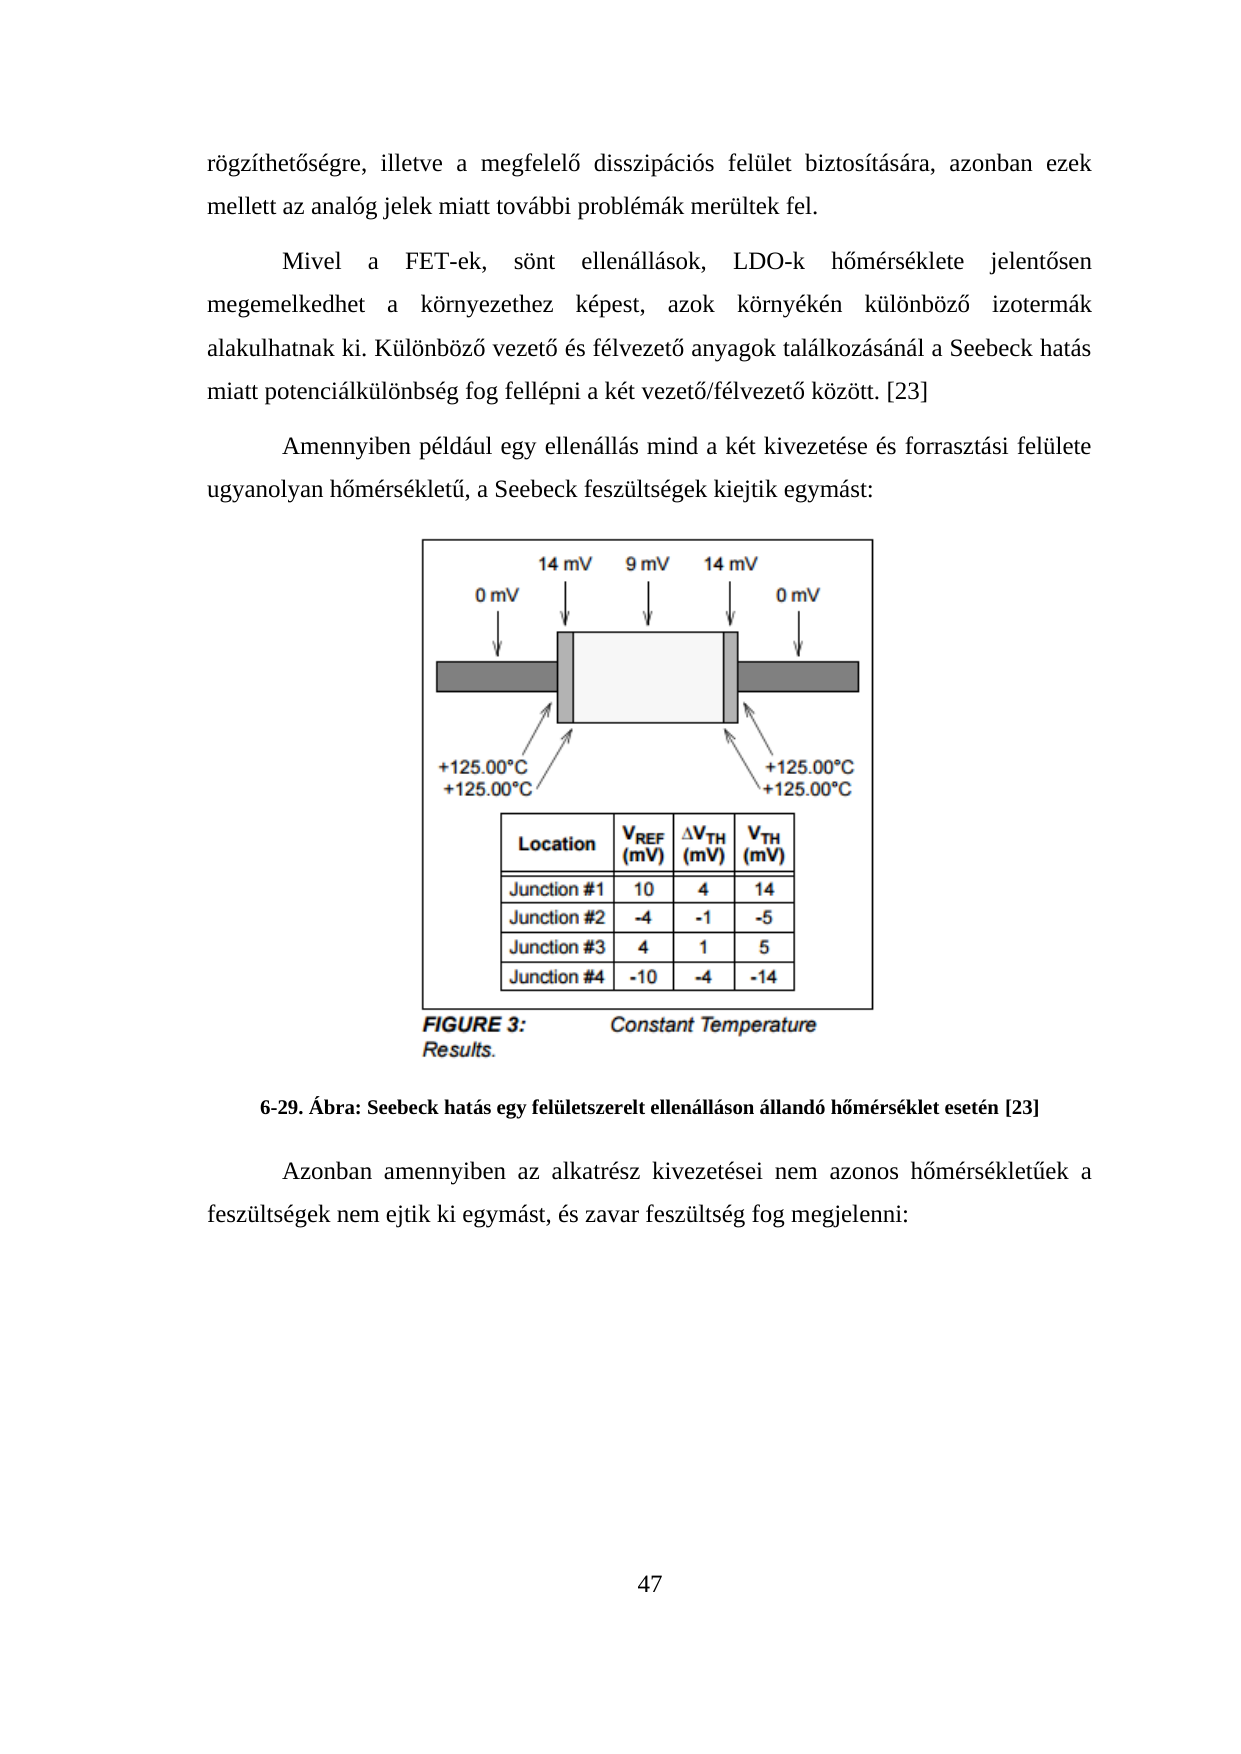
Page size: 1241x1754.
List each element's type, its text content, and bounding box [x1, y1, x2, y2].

picture [416, 530, 883, 1068]
text Mivel a FET-ek, sönt ellenállások, LDO-k hőmérséklete jelentősen megemelkedhet a környezethez képest, azok környékén különböző izotermák alakulhatnak ki. Különböző vezető és félvezető anyagok találkozásánál a Seebeck hatás miatt potenciálkülönbség fog fellépni a két vezető/félvezető között. [23] [207, 246, 1092, 404]
text Azonban amennyiben az alkatrész kivezetései nem azonos hőmérsékletűek a feszültségek nem ejtik ki egymást, és zavar feszültség fog megjelenni: [207, 1156, 1092, 1228]
text Amennyiben például egy ellenállás mind a két kivezetése és forrasztási felülete ugyanolyan hőmérsékletű, a Seebeck feszültségek kiejtik egymást: [207, 431, 1092, 503]
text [207, 148, 1092, 219]
